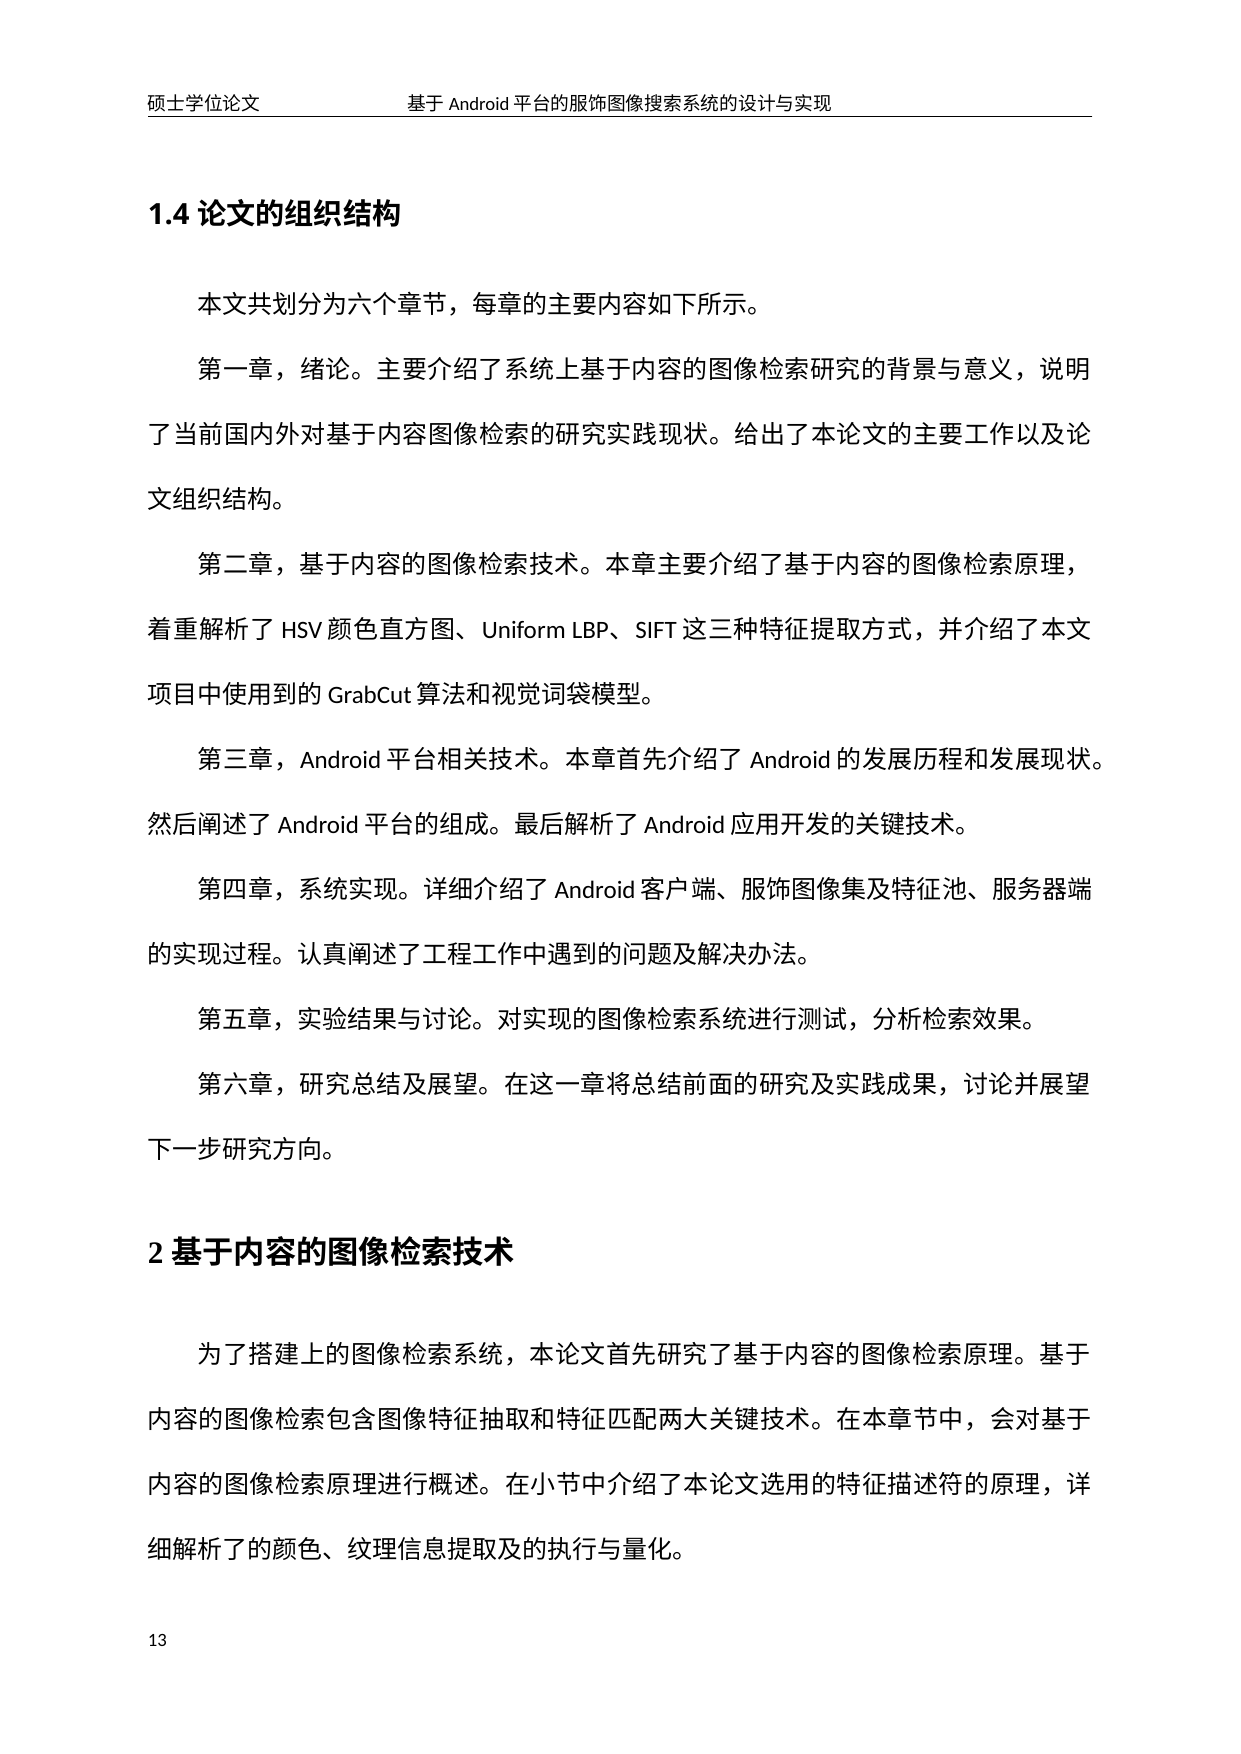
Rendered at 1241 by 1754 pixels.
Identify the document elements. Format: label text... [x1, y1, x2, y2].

list 第四章，系统实现。详细介绍了Android客户端、服饰图像集及特征池、服务器端的实现过程。认真阐述了工程工作中遇到的问题及解决办法。 [148, 855, 1092, 985]
list 第三章，Android平台相关技术。本章首先介绍了Android的发展历程和发展现状。然后阐述了Android平台的组成。最后解析了Android应用开发的关键技术。 [148, 725, 1092, 855]
subtitle 2 基于内容的图像检索技术 [148, 1217, 1071, 1282]
subtitle 1.4 论文的组织结构 [148, 180, 1092, 245]
list 为了搭建上的图像检索系统，本论文首先研究了基于内容的图像检索原理。基于内容的图像检索包含图像特征抽取和特征匹配两大关键技术。在本章节中，会对基于内容的图像检索原理进行概述。在小节中介绍了本论文选用的特征描述符的原理，详细解析了的颜色、纹理信息提取及的执行与量化。 [148, 1320, 1092, 1580]
list 第六章，研究总结及展望。在这一章将总结前面的研究及实践成果，讨论并展望下一步研究方向。 [148, 1050, 1092, 1180]
list 本文共划分为六个章节，每章的主要内容如下所示。 [148, 270, 1092, 335]
list 第一章，绪论。主要介绍了系统上基于内容的图像检索研究的背景与意义，说明了当前国内外对基于内容图像检索的研究实践现状。给出了本论文的主要工作以及论文组织结构。 [148, 335, 1092, 530]
list 第二章，基于内容的图像检索技术。本章主要介绍了基于内容的图像检索原理，着重解析了HSV颜色直方图、Uniform LBP、SIFT这三种特征提取方式，并介绍了本文项目中使用到的GrabCut算法和视觉词袋模型。 [148, 530, 1092, 725]
list 第五章，实验结果与讨论。对实现的图像检索系统进行测试，分析检索效果。 [148, 985, 1092, 1050]
